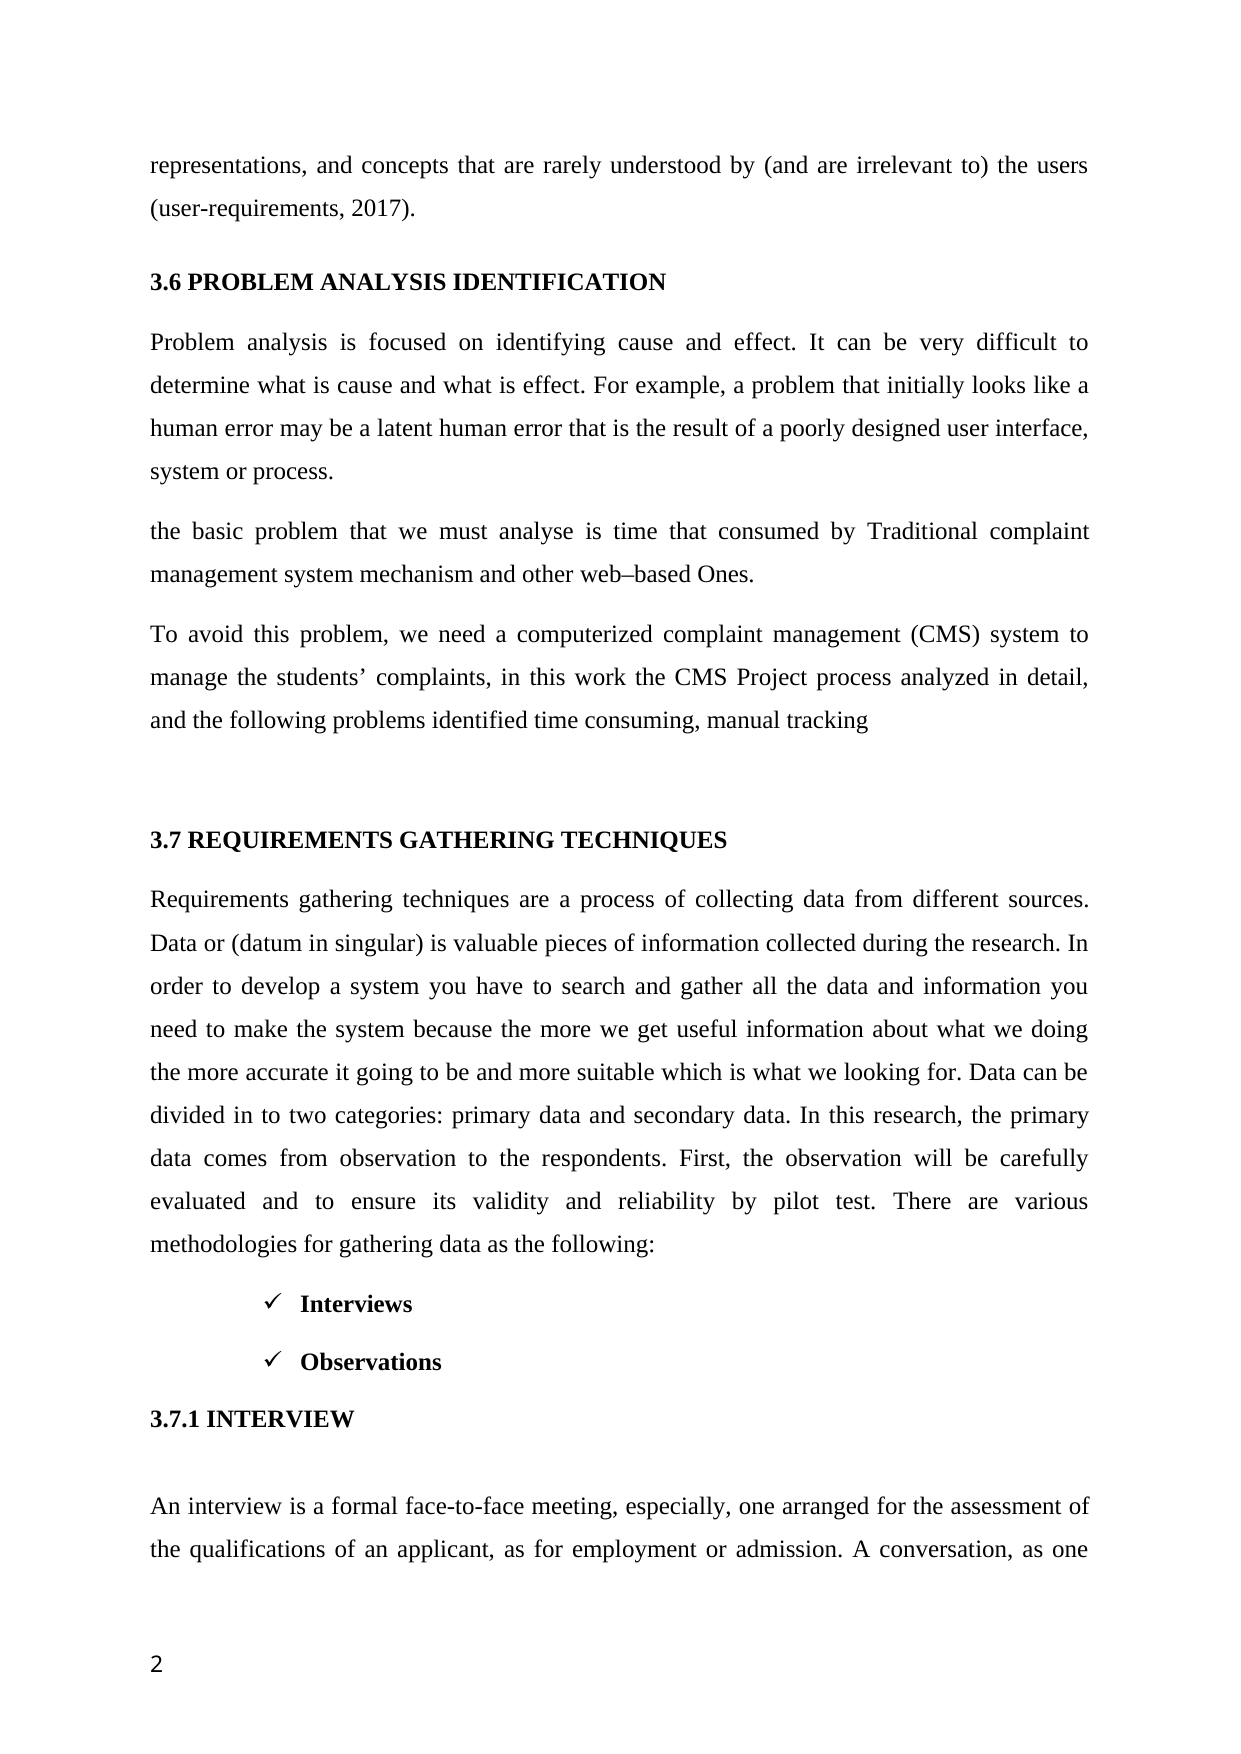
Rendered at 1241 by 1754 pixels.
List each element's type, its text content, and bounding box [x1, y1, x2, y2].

text Problem analysis is focused on identifying cause and effect. It can be very difficult to determine what is cause and what is effect. For example, a problem that initially looks like a human error may be a latent human error that is the result of a poorly designed user interface, system or process. [150, 327, 1090, 485]
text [150, 1491, 1090, 1563]
text To avoid this problem, we need a computerized complaint management (CMS) system to manage the students’ complaints, in this work the CMS Project process analyzed in detail, and the following problems identified time consuming, manual tracking [150, 619, 1090, 734]
text 3.7 REQUIREMENTS GATHERING TECHNIQUES [150, 825, 1090, 853]
text the basic problem that we must analyse is time that consumed by Traditional complaint management system mechanism and other web–based Ones. [150, 516, 1090, 588]
text Requirements gathering techniques are a process of collecting data from different sources. Data or (datum in singular) is valuable pieces of information collected during the research. In order to develop a system you have to search and gather all the data and information you need to make the system because the more we get useful information about what we doing the more accurate it going to be and more suitable which is what we looking for. Data can be divided in to two categories: primary data and secondary data. In this research, the primary data comes from observation to the respondents. First, the observation will be carefully evaluated and to ensure its validity and reliability by pilot test. There are various methodologies for gathering data as the following: [150, 884, 1090, 1258]
text 3.6 PROBLEM ANALYSIS IDENTIFICATION [150, 267, 1090, 296]
list Interviews [262, 1289, 1092, 1318]
subtitle 3.7.1 INTERVIEW [150, 1404, 1090, 1433]
list Observations [262, 1347, 1092, 1376]
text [150, 150, 1090, 222]
